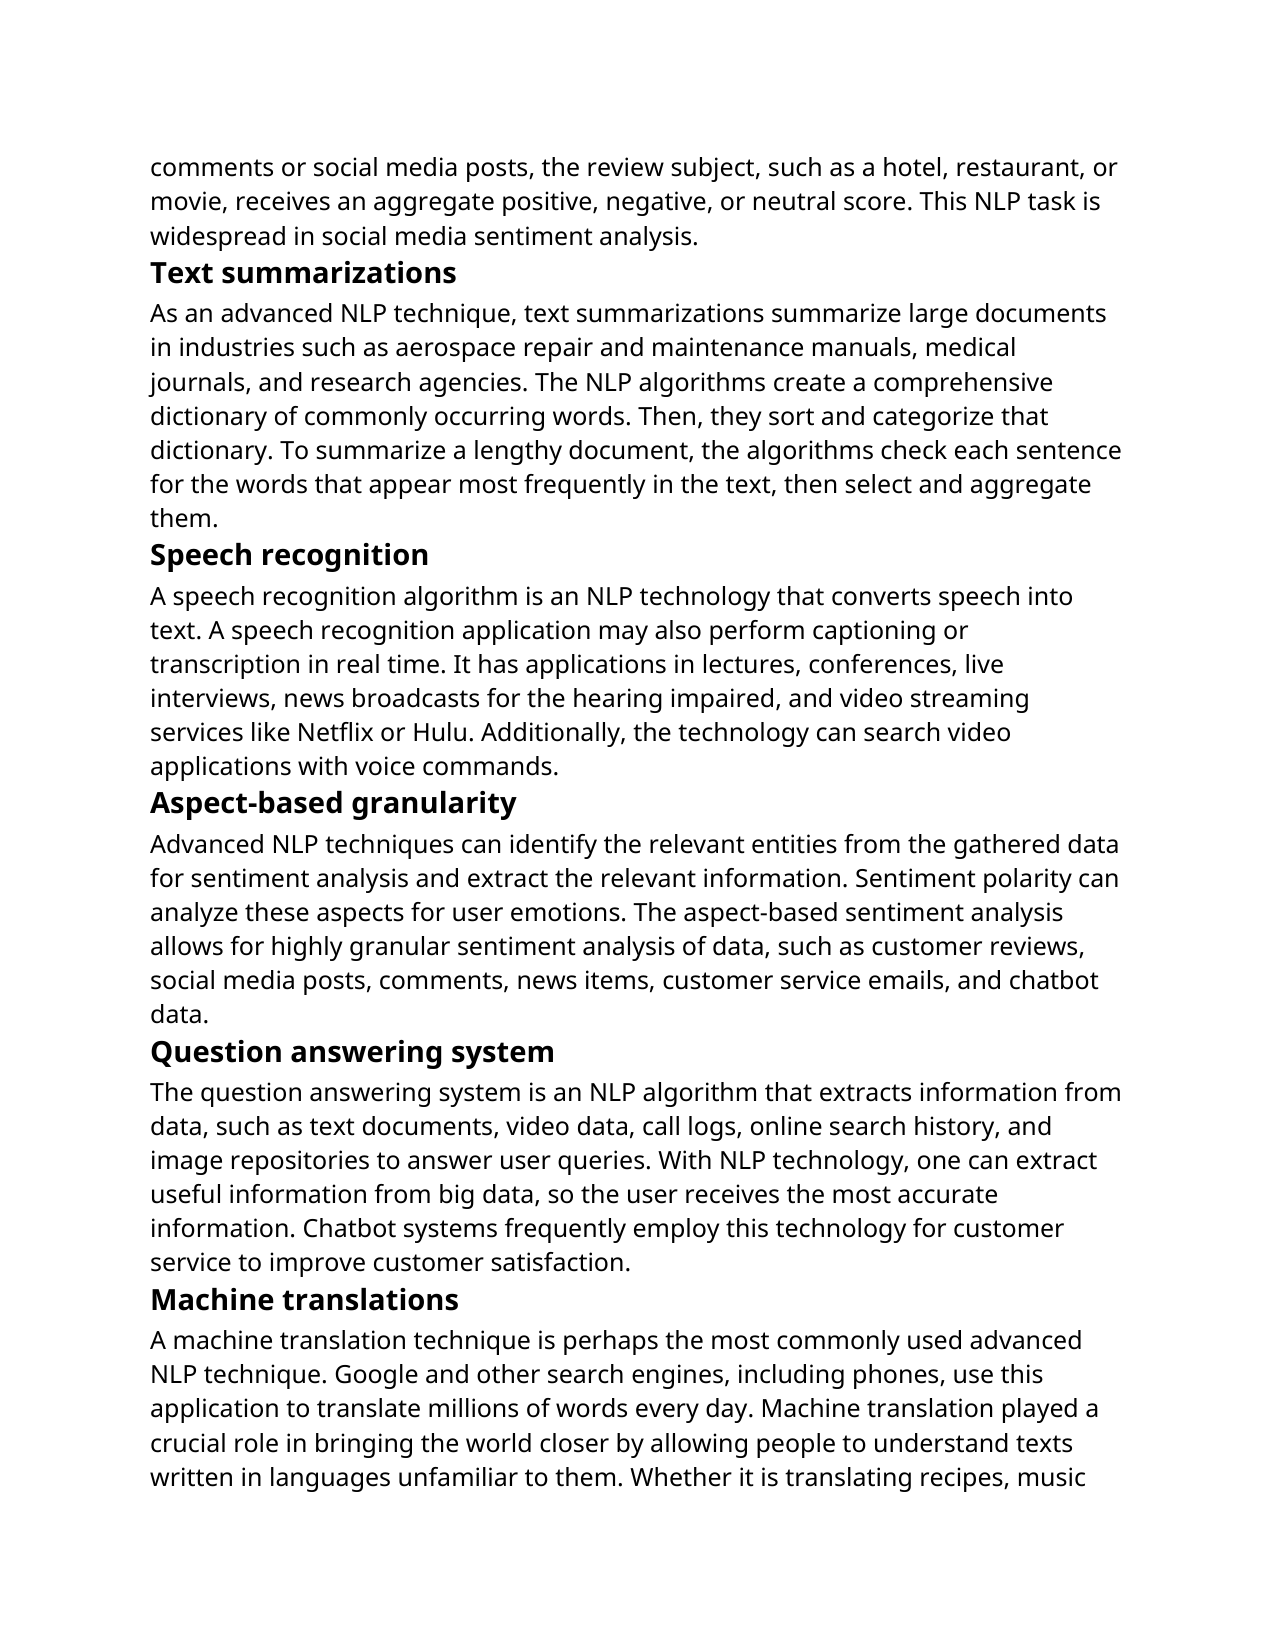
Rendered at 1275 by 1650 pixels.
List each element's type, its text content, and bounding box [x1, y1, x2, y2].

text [150, 150, 1125, 252]
text Speech recognition [150, 534, 1125, 574]
text The question answering system is an NLP algorithm that extracts information from data, such as text documents, video data, call logs, online search history, and image repositories to answer user queries. With NLP technology, one can extract useful information from big data, so the user receives the most accurate information. Chatbot systems frequently employ this technology for customer service to improve customer satisfaction. [150, 1075, 1125, 1279]
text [150, 1323, 1125, 1493]
text Text summarizations [150, 252, 1125, 292]
text Question answering system [150, 1031, 1125, 1071]
text Advanced NLP techniques can identify the relevant entities from the gathered data for sentiment analysis and extract the relevant information. Sentiment polarity can analyze these aspects for user emotions. The aspect-based sentiment analysis allows for highly granular sentiment analysis of data, such as customer reviews, social media posts, comments, news items, customer service emails, and chatbot data. [150, 827, 1125, 1031]
text Aspect-based granularity [150, 783, 1125, 822]
text As an advanced NLP technique, text summarizations summarize large documents in industries such as aerospace repair and maintenance manuals, medical journals, and research agencies. The NLP algorithms create a comprehensive dictionary of commonly occurring words. Then, they sort and categorize that dictionary. To summarize a lengthy document, the algorithms check each sentence for the words that appear most frequently in the text, then select and aggregate them. [150, 296, 1125, 534]
text Machine translations [150, 1279, 1125, 1319]
text A speech recognition algorithm is an NLP technology that converts speech into text. A speech recognition application may also perform captioning or transcription in real time. It has applications in lectures, conferences, live interviews, news broadcasts for the hearing impaired, and video streaming services like Netflix or Hulu. Additionally, the technology can search video applications with voice commands. [150, 578, 1125, 783]
